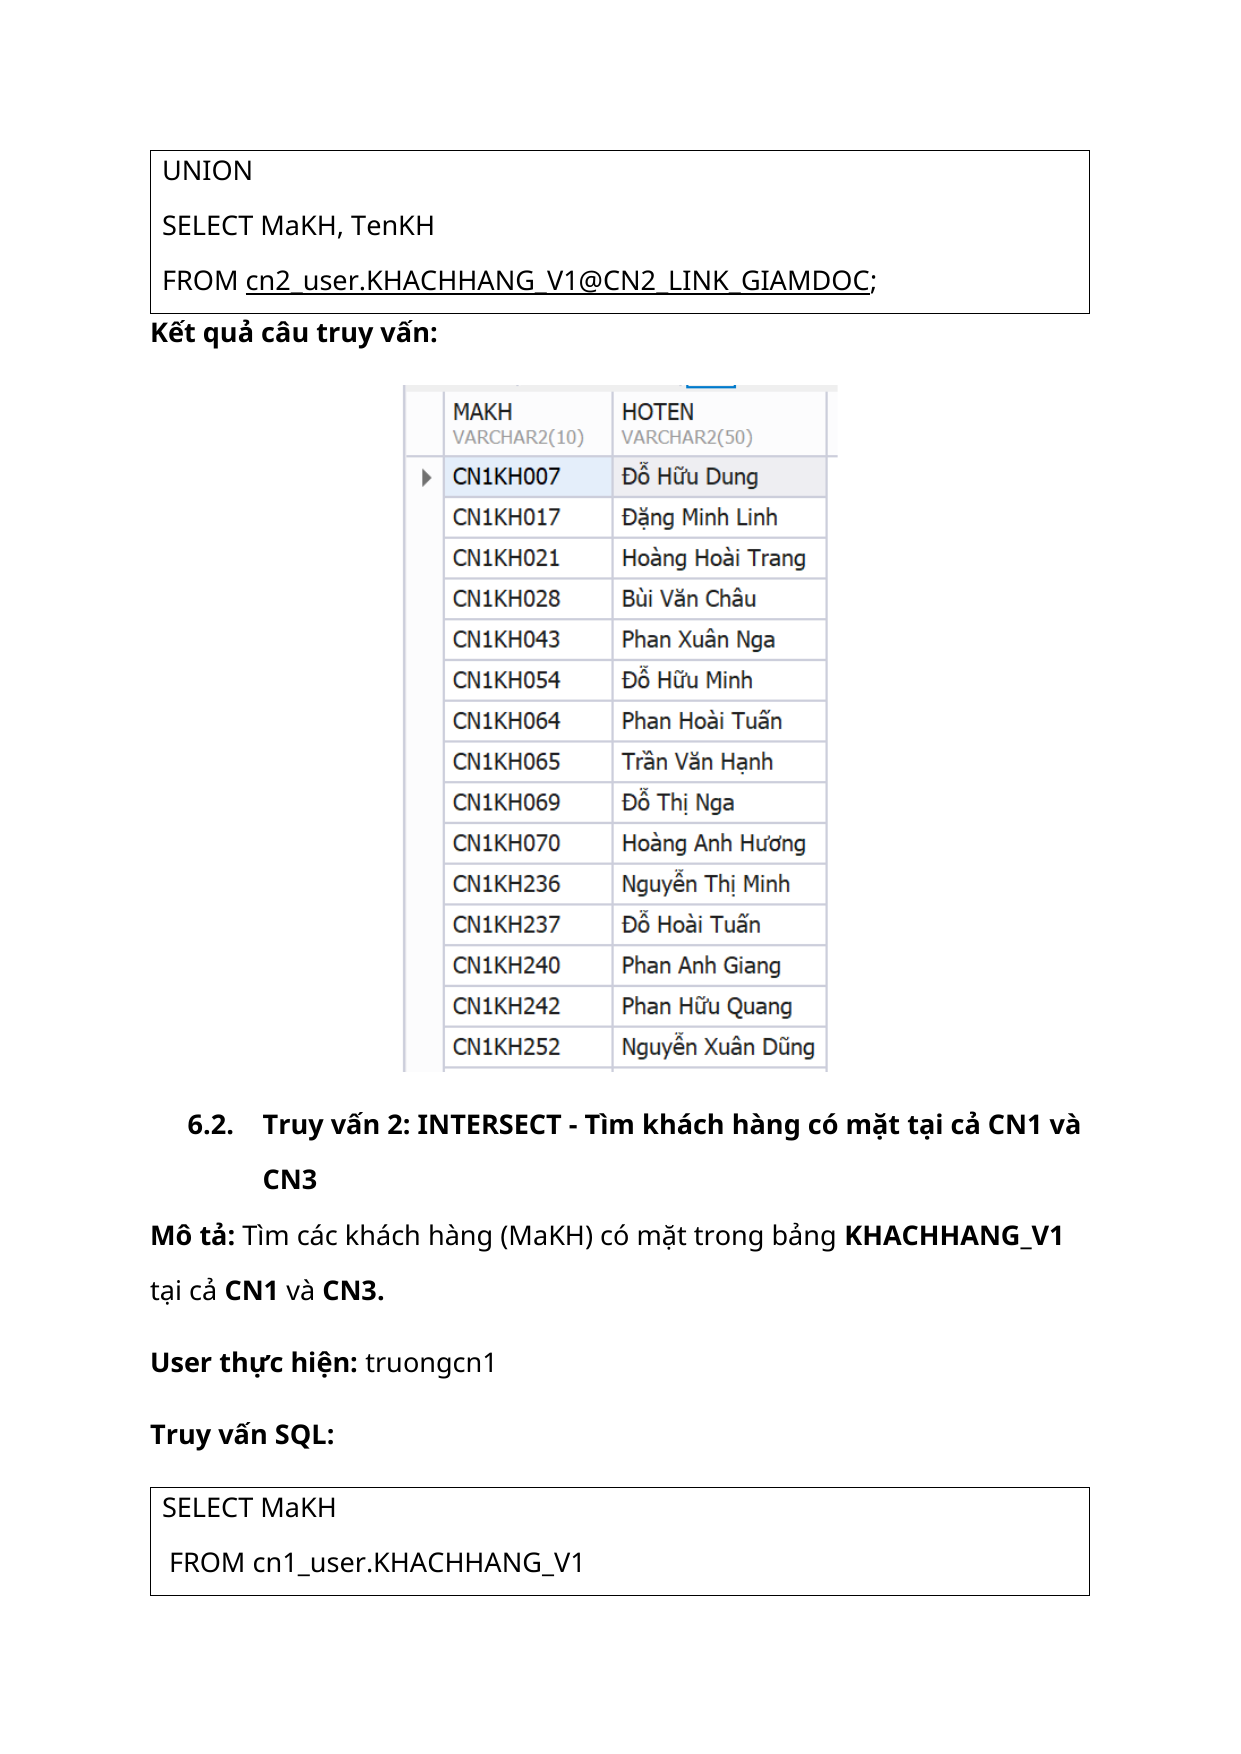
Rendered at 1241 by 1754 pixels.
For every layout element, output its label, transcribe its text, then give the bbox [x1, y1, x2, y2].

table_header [151, 1488, 1089, 1595]
text Mô tả: Tìm các khách hàng (MaKH) có mặt trong bảng KHACHHANG_V1 tại cả CN1 và CN3. [150, 1216, 1090, 1308]
picture [402, 385, 838, 1072]
subtitle Truy vấn 2: INTERSECT - Tìm khách hàng có mặt tại cả CN1 và CN3 [187, 1105, 1090, 1198]
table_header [151, 151, 1089, 313]
text Kết quả câu truy vấn: [150, 314, 1090, 351]
text Truy vấn SQL: [150, 1415, 1090, 1452]
text User thực hiện: truongcn1 [150, 1343, 1090, 1380]
